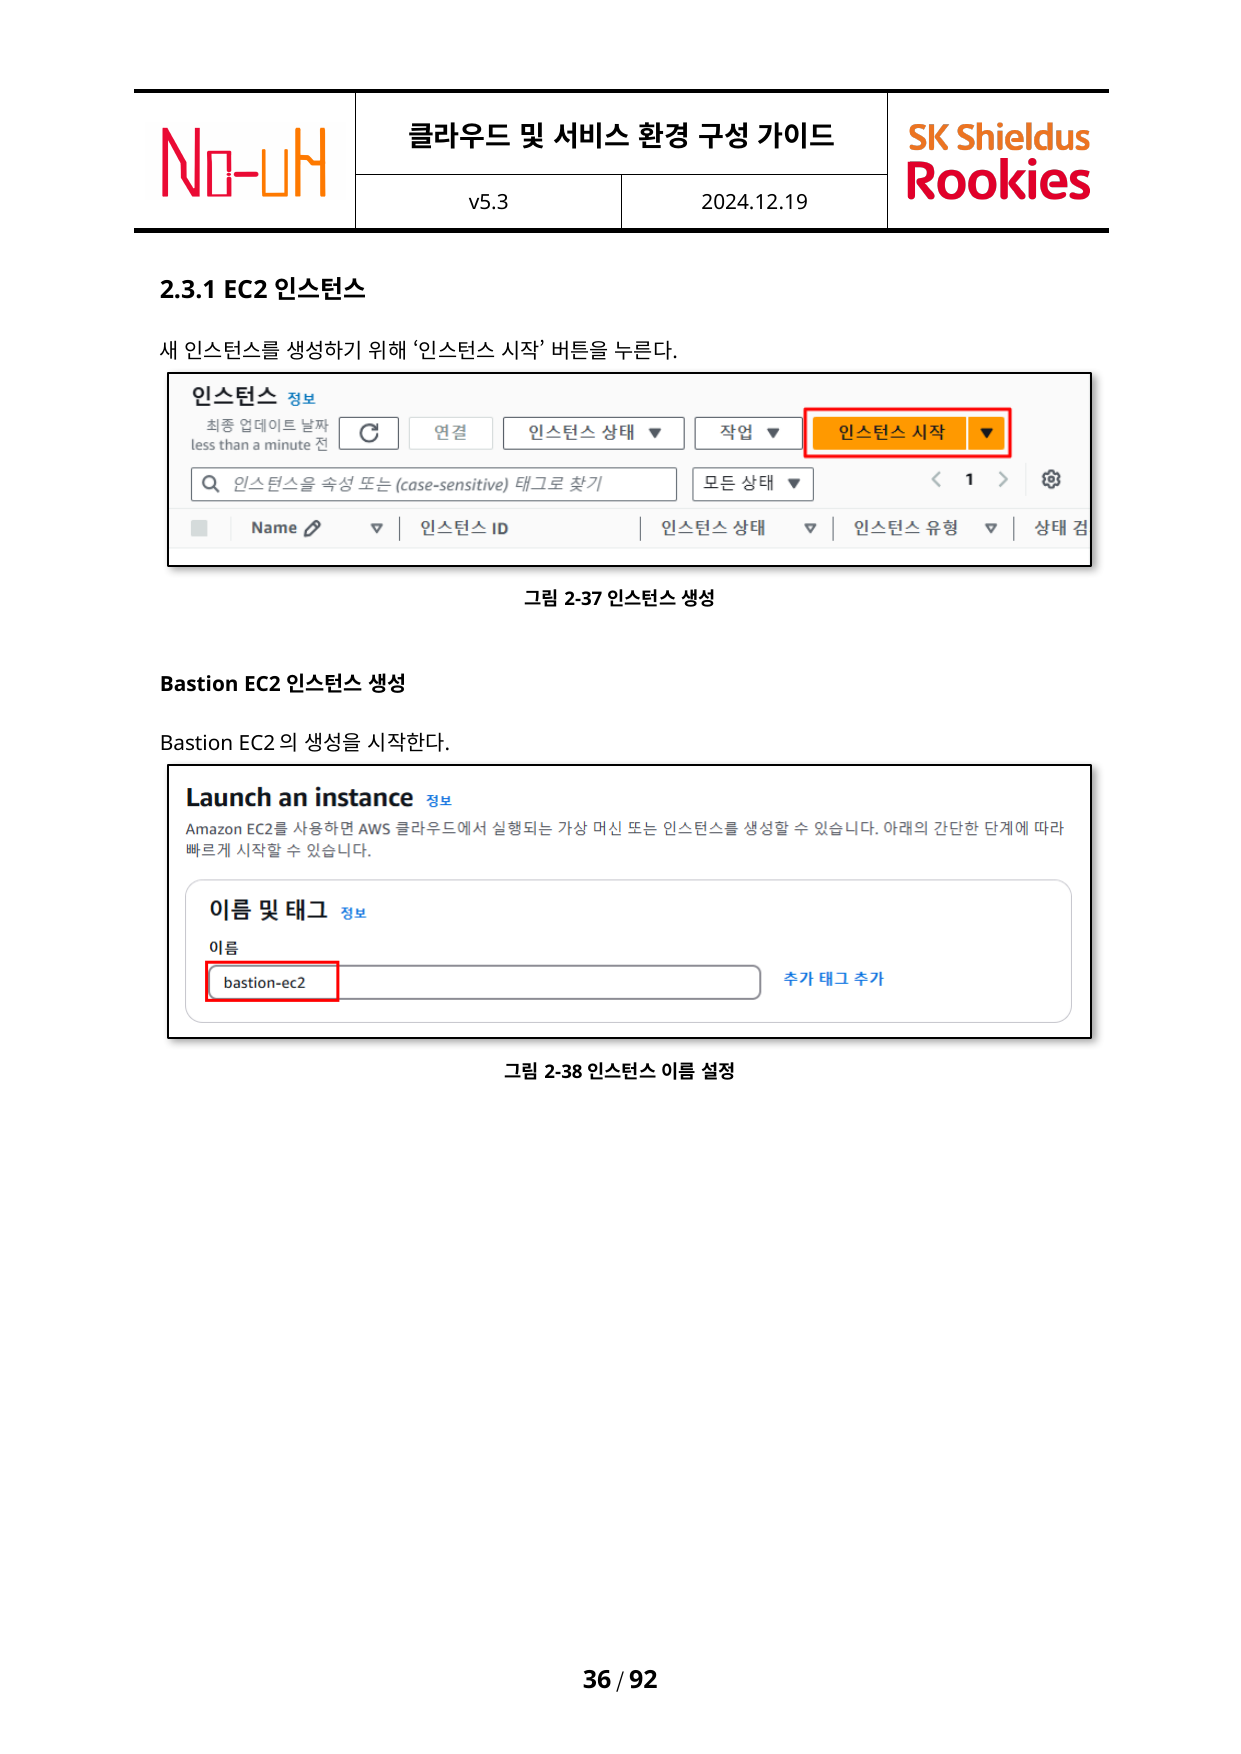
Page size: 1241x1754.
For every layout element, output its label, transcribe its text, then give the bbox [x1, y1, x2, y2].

subtitle 2.3.1 EC2 인스턴스 [159, 269, 1081, 306]
picture [169, 374, 1090, 565]
picture [906, 118, 1090, 204]
picture [145, 122, 347, 200]
picture [169, 766, 1090, 1037]
text Bastion EC2의 생성을 시작한다. [159, 726, 1081, 756]
text 새 인스턴스를 생성하기 위해 ‘인스턴스 시작’ 버튼을 누른다. [159, 334, 1081, 364]
subtitle Bastion EC2 인스턴스 생성 [159, 667, 1081, 698]
